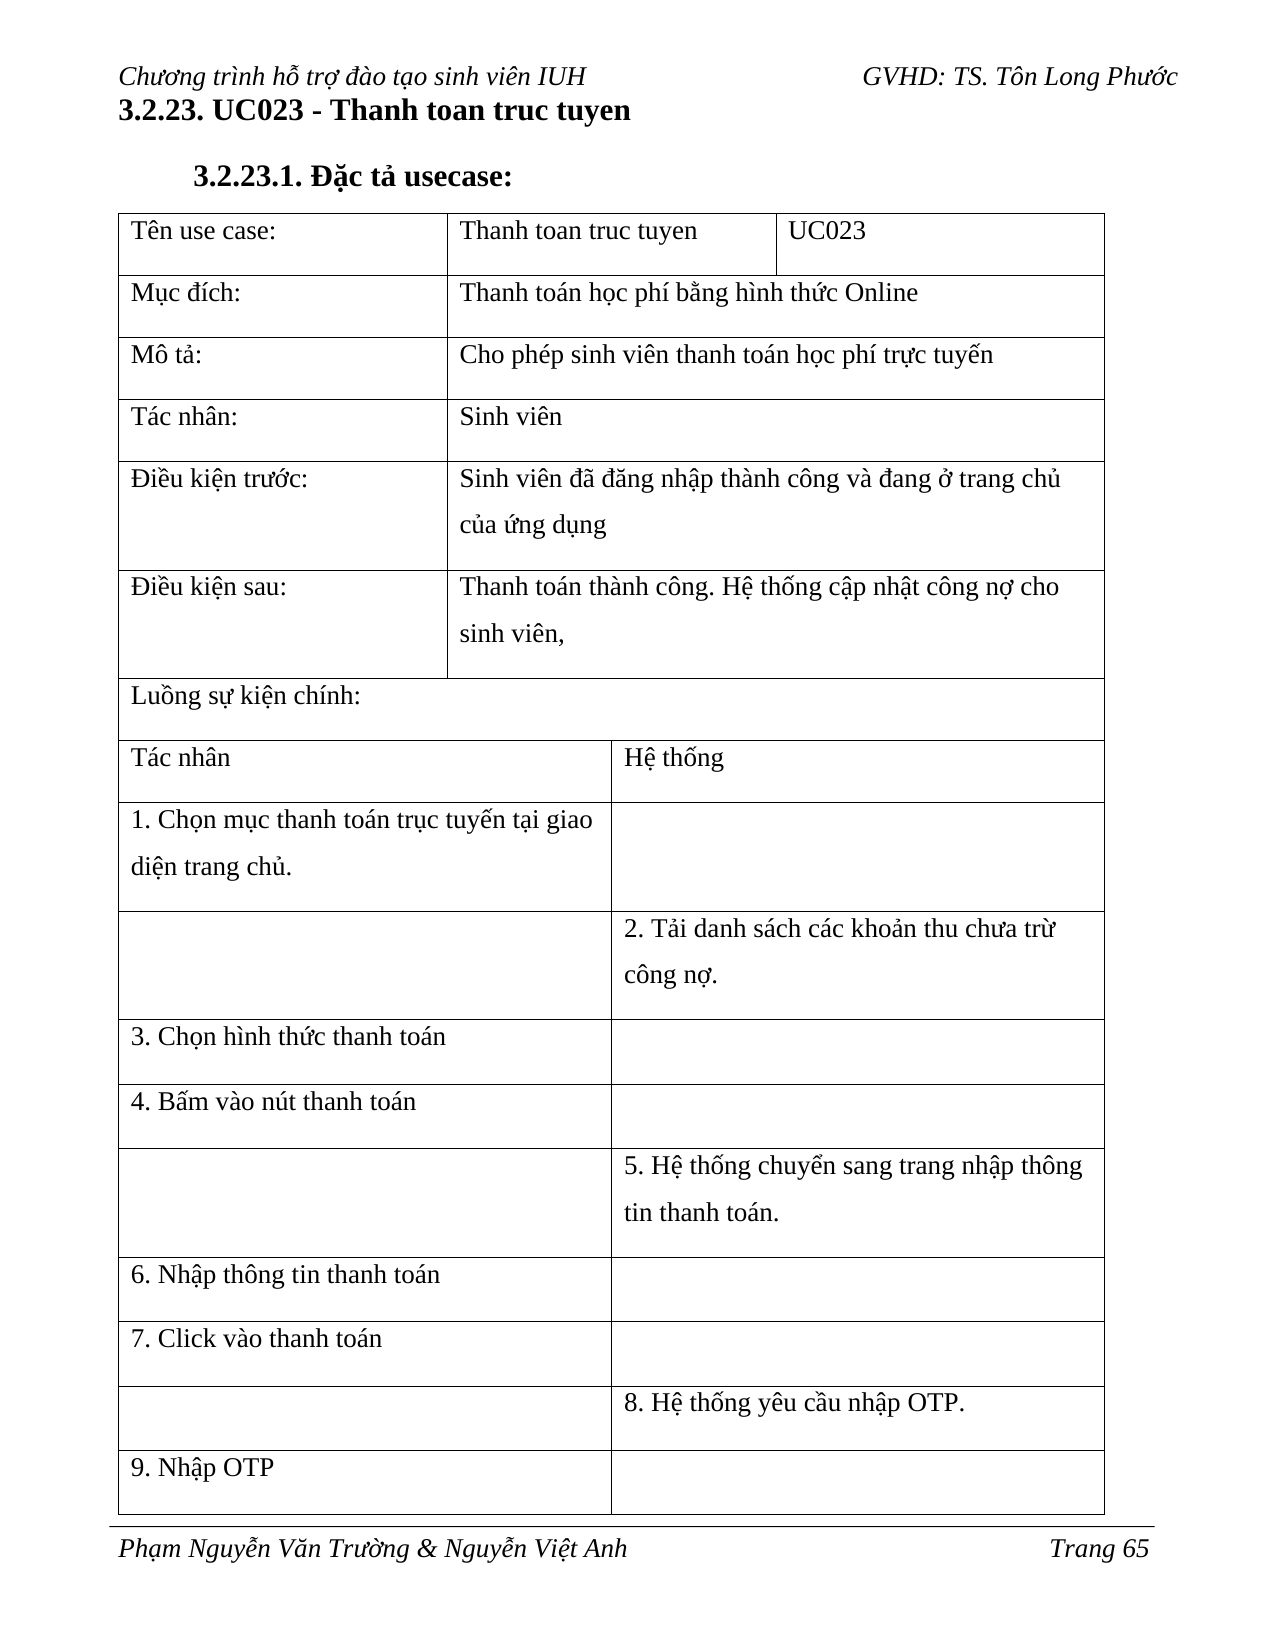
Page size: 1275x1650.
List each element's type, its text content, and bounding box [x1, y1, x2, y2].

table_cell [119, 1149, 611, 1257]
table_cell 2. Tải danh sách các khoản thu chưa trừ công nợ. [612, 912, 1104, 1019]
table_header Thanh toan truc tuyen [448, 214, 776, 275]
table_cell [612, 1322, 1104, 1386]
table_cell [612, 1020, 1104, 1084]
table_cell Sinh viên đã đăng nhập thành công và đang ở trang chủ của ứng dụng [448, 462, 1104, 569]
table_cell 7. Click vào thanh toán [119, 1322, 611, 1386]
table_cell Điều kiện sau: [119, 571, 447, 678]
table_cell Mục đích: [119, 276, 447, 337]
table_cell 5. Hệ thống chuyển sang trang nhập thông tin thanh toán. [612, 1149, 1104, 1257]
table_cell [119, 912, 611, 1019]
table_cell Thanh toán học phí bằng hình thức Online [448, 276, 1104, 337]
table_cell Điều kiện trước: [119, 462, 447, 569]
table_cell [612, 803, 1104, 911]
table_cell Cho phép sinh viên thanh toán học phí trực tuyến [448, 338, 1104, 399]
table_header UC023 [777, 214, 1104, 275]
table_cell [612, 1085, 1104, 1148]
table_cell Mô tả: [119, 338, 447, 399]
table_header Tên use case: [119, 214, 447, 275]
table_cell 4. Bấm vào nút thanh toán [119, 1085, 611, 1148]
table_cell Hệ thống [612, 741, 1104, 802]
table_cell 6. Nhập thông tin thanh toán [119, 1258, 611, 1321]
table_cell 3. Chọn hình thức thanh toán [119, 1020, 611, 1084]
subtitle 3.2.23. UC023 - Thanh toan truc tuyen [118, 91, 1186, 127]
table_cell [612, 1451, 1104, 1514]
table_cell 1. Chọn mục thanh toán trục tuyến tại giao diện trang chủ. [119, 803, 611, 911]
table_cell Thanh toán thành công. Hệ thống cập nhật công nợ cho sinh viên, [448, 571, 1104, 678]
table_cell Tác nhân: [119, 400, 447, 461]
table_cell [119, 1387, 611, 1450]
table_cell Luồng sự kiện chính: [119, 679, 1104, 740]
table_cell Sinh viên [448, 400, 1104, 461]
table_cell 8. Hệ thống yêu cầu nhập OTP. [612, 1387, 1104, 1450]
table_cell Tác nhân [119, 741, 611, 802]
table_cell [612, 1258, 1104, 1321]
table_cell 9. Nhập OTP [119, 1451, 611, 1514]
text 3.2.23.1. Đặc tả usecase: [118, 157, 1186, 193]
